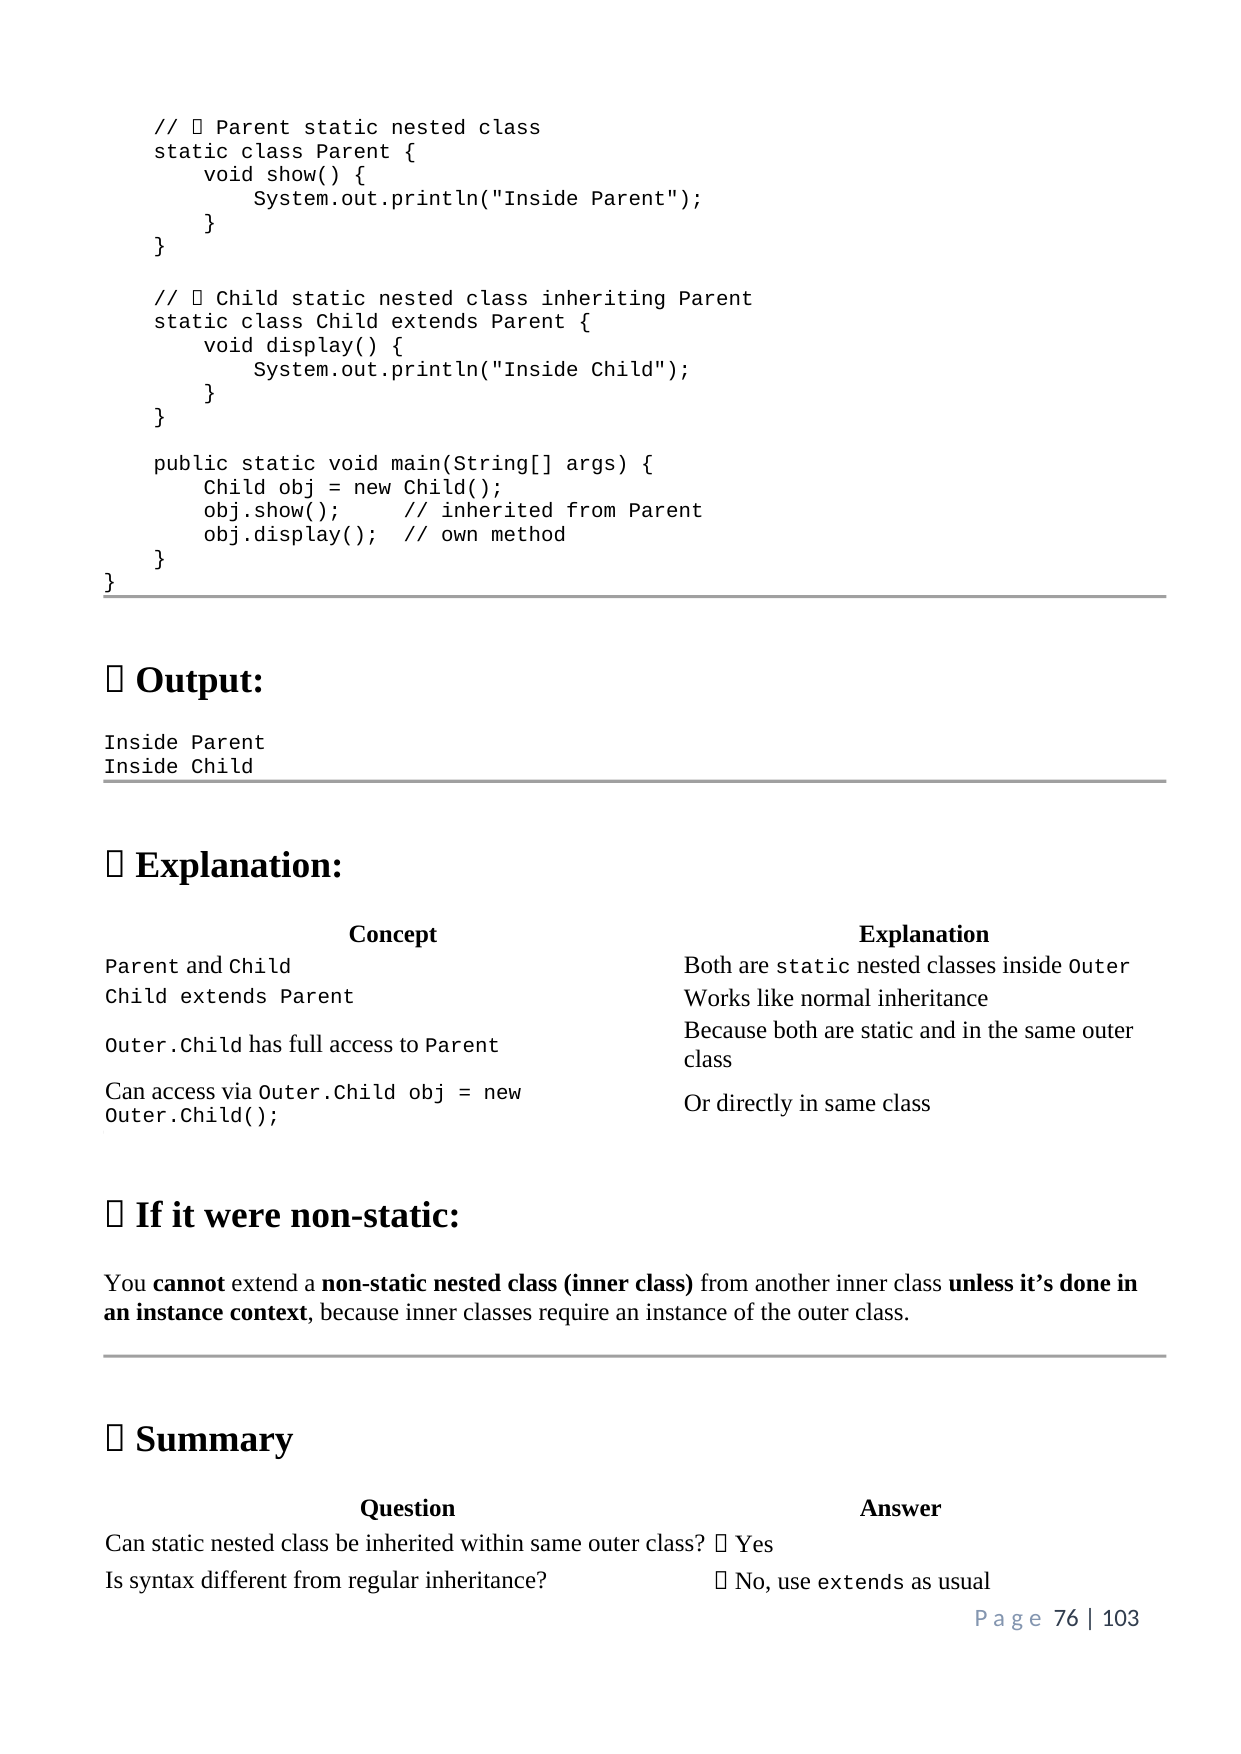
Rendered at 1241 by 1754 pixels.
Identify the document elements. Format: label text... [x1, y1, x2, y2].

text } [103, 212, 1166, 235]
table_cell Can access via Outer.Child obj = new Outer.Child(); [103, 1074, 682, 1131]
text You cannot extend a non-static nested class (inner class) from another inner class unless it’s done in an instance context, because inner classes require an instance of the outer class. [103, 1268, 1166, 1325]
text System.out.println("Inside Child"); [103, 358, 1166, 382]
table_cell Both are static nested classes inside Outer [682, 949, 1166, 982]
text System.out.println("Inside Parent"); [103, 188, 1166, 212]
table_cell Or directly in same class [682, 1074, 1166, 1131]
table_header Explanation [682, 917, 1166, 949]
text void display() { [103, 335, 1166, 358]
text Child obj = new Child(); [103, 477, 1166, 500]
text 🚫 If it were non-static: [103, 1188, 1166, 1239]
text } [103, 235, 1166, 259]
text } [103, 406, 1166, 429]
table_header Question [103, 1492, 712, 1524]
table_cell ❌ No, use extends as usual [712, 1561, 1089, 1598]
text public static void main(String[] args) { [103, 453, 1166, 477]
table_cell Outer.Child has full access to Parent [103, 1014, 682, 1074]
text static class Parent { [103, 141, 1166, 164]
table_cell Is syntax different from regular inheritance? [103, 1561, 712, 1598]
text obj.show(); // inherited from Parent [103, 500, 1166, 524]
text static class Child extends Parent { [103, 311, 1166, 335]
table_cell Parent and Child [103, 949, 682, 982]
text // 🔹 Child static nested class inheriting Parent [103, 283, 1166, 311]
text 💡 Explanation: [103, 837, 1166, 888]
text Inside Child [103, 756, 1166, 779]
table_header Answer [712, 1492, 1089, 1524]
text ✅ Summary [103, 1412, 1166, 1463]
text // 🔹 Parent static nested class [103, 112, 1166, 141]
table_cell Works like normal inheritance [682, 982, 1166, 1013]
text } [103, 571, 1166, 595]
text Inside Parent [103, 732, 1166, 756]
text } [103, 382, 1166, 406]
text obj.display(); // own method [103, 524, 1166, 548]
text void show() { [103, 164, 1166, 188]
text ✅ Output: [103, 652, 1166, 703]
table_header Concept [103, 917, 682, 949]
table_cell Because both are static and in the same outer class [682, 1014, 1166, 1074]
table_cell Can static nested class be inherited within same outer class? [103, 1524, 712, 1561]
text } [103, 548, 1166, 571]
table_cell ✅ Yes [712, 1524, 1089, 1561]
table_cell Child extends Parent [103, 982, 682, 1013]
